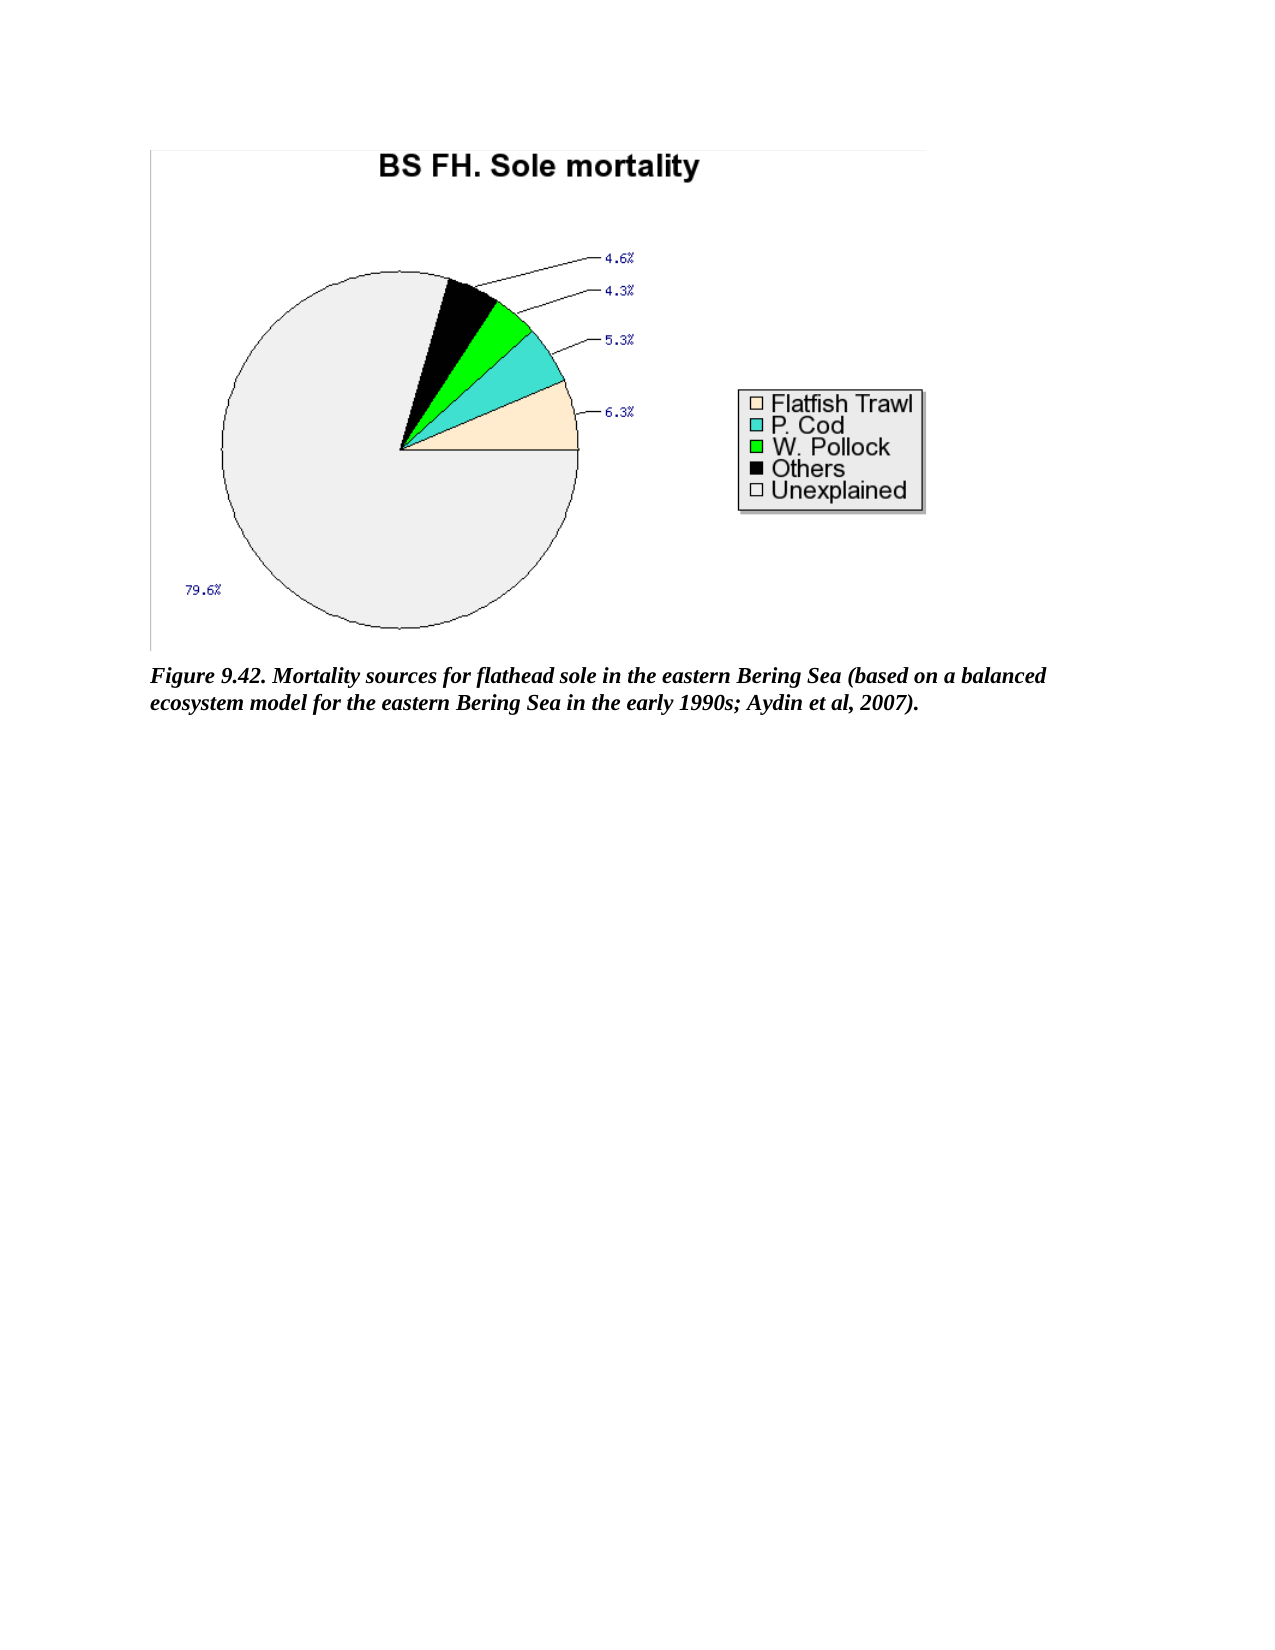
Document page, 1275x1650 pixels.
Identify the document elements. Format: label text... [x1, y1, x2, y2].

text Figure 9.42. Mortality sources for flathead sole in the eastern Bering Sea (based on a balanced ecosystem model for the eastern Bering Sea in the early 1990s; Aydin et al, 2007). [150, 662, 1125, 715]
picture [150, 150, 927, 651]
